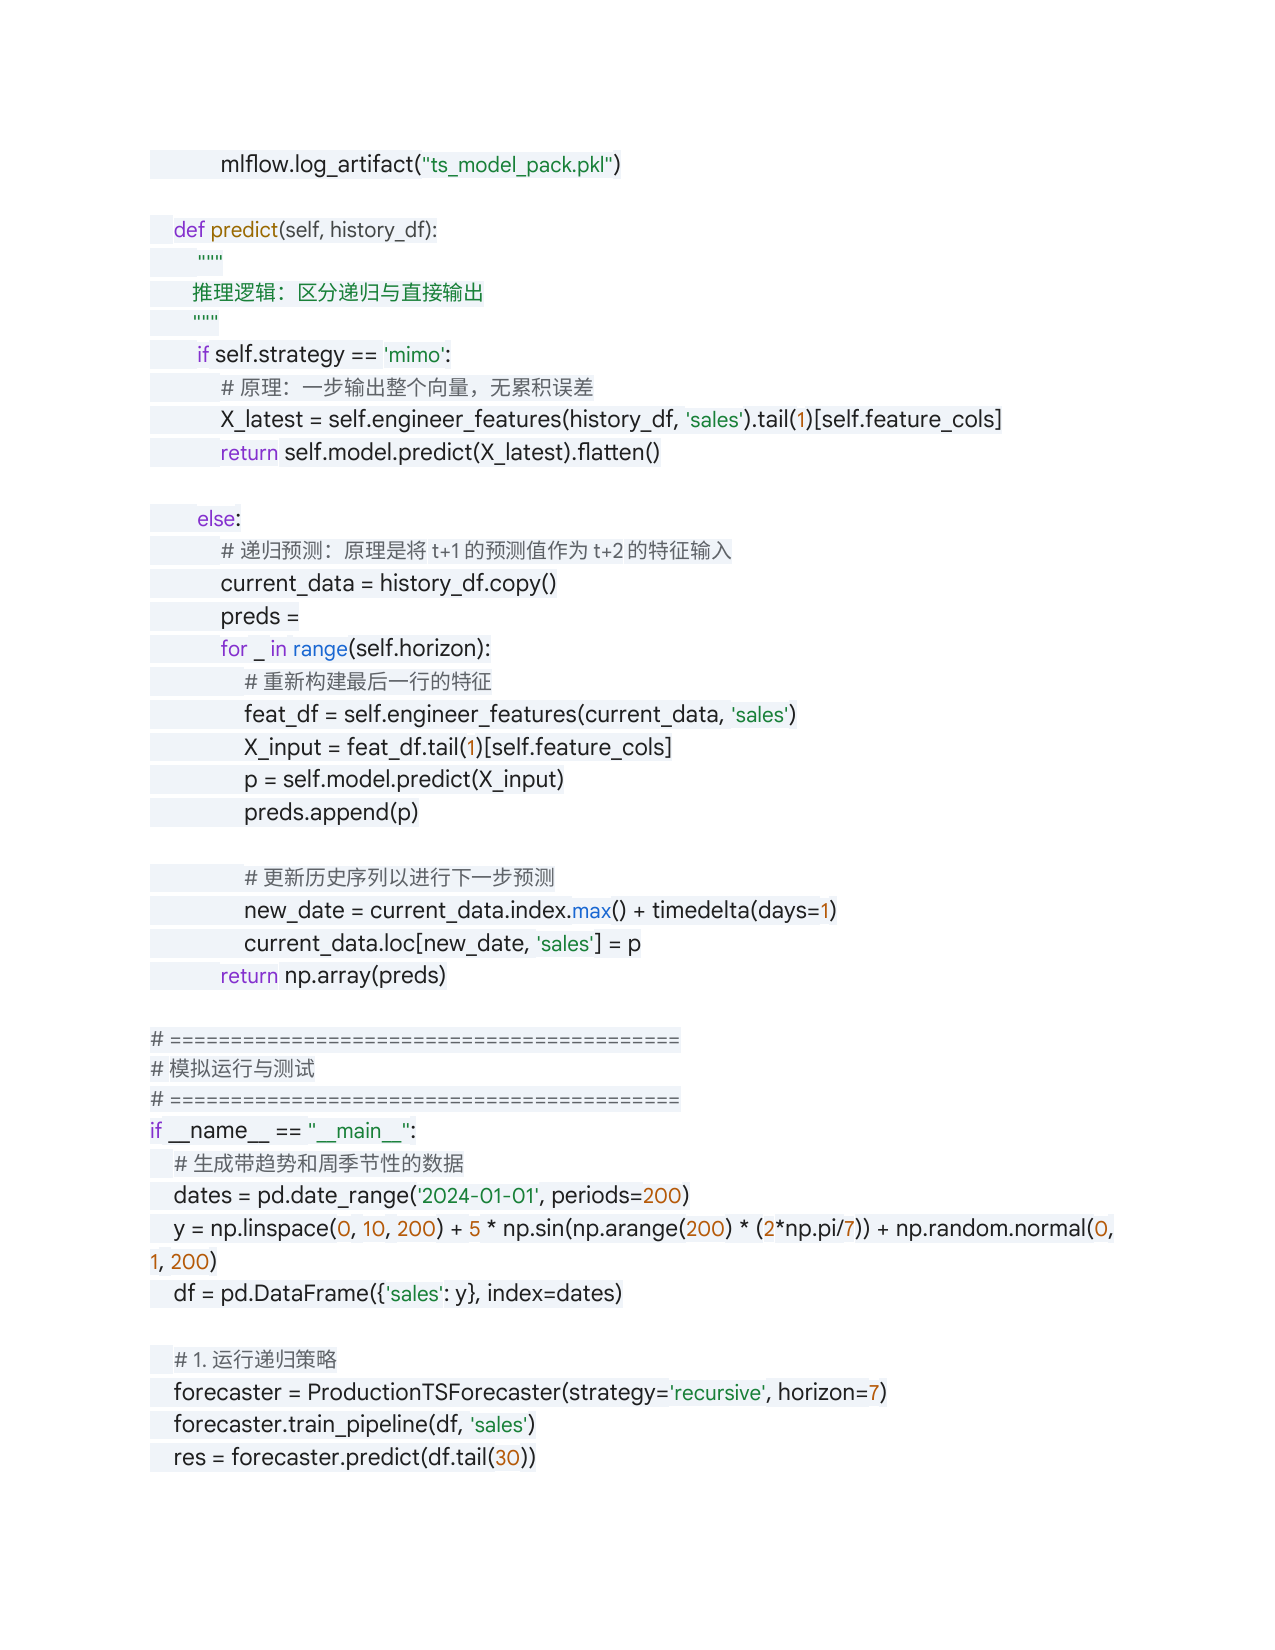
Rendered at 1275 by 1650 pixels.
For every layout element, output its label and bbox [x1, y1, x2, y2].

text [150, 150, 1125, 1472]
